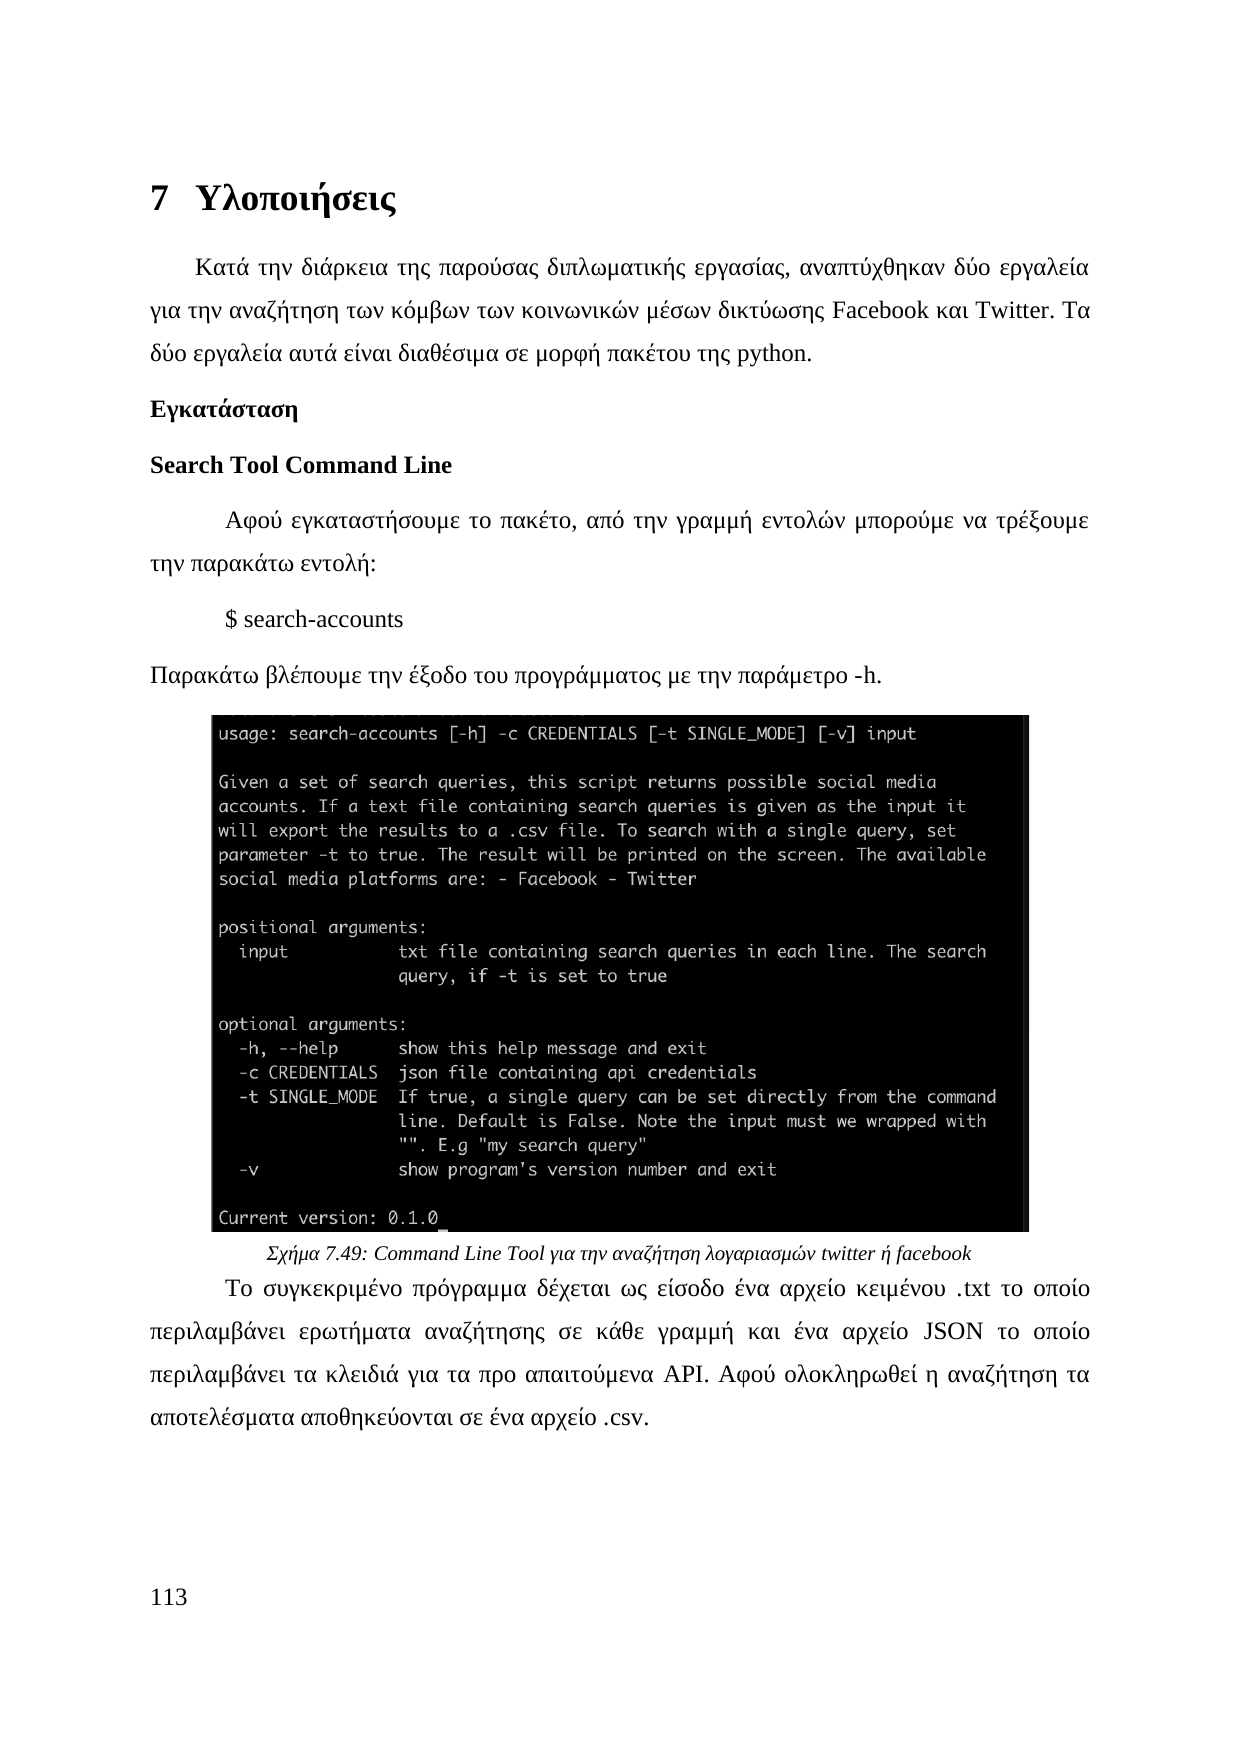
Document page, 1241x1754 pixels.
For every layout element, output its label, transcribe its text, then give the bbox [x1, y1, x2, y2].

text Αφού εγκαταστήσουμε το πακέτο, από την γραμμή εντολών μπορούμε να τρέξουμε την παρακάτω εντολή: [150, 505, 1090, 577]
text Search Tool Command Line [150, 450, 1090, 478]
text $ search-accounts [150, 604, 1090, 633]
picture [211, 715, 1030, 1232]
text Παρακάτω βλέπουμε την έξοδο του προγράμματος με την παράμετρο -h. [150, 660, 1090, 688]
text Εγκατάσταση [150, 394, 1090, 423]
text Κατά την διάρκεια της παρούσας διπλωματικής εργασίας, αναπτύχθηκαν δύο εργαλεία για την αναζήτηση των κόμβων των κοινωνικών μέσων δικτύωσης Facebook και Twitter. Τα δύο εργαλεία αυτά είναι διαθέσιμα σε μορφή πακέτου της python. [150, 252, 1090, 367]
subtitle Υλοποιήσεις [150, 175, 1090, 218]
